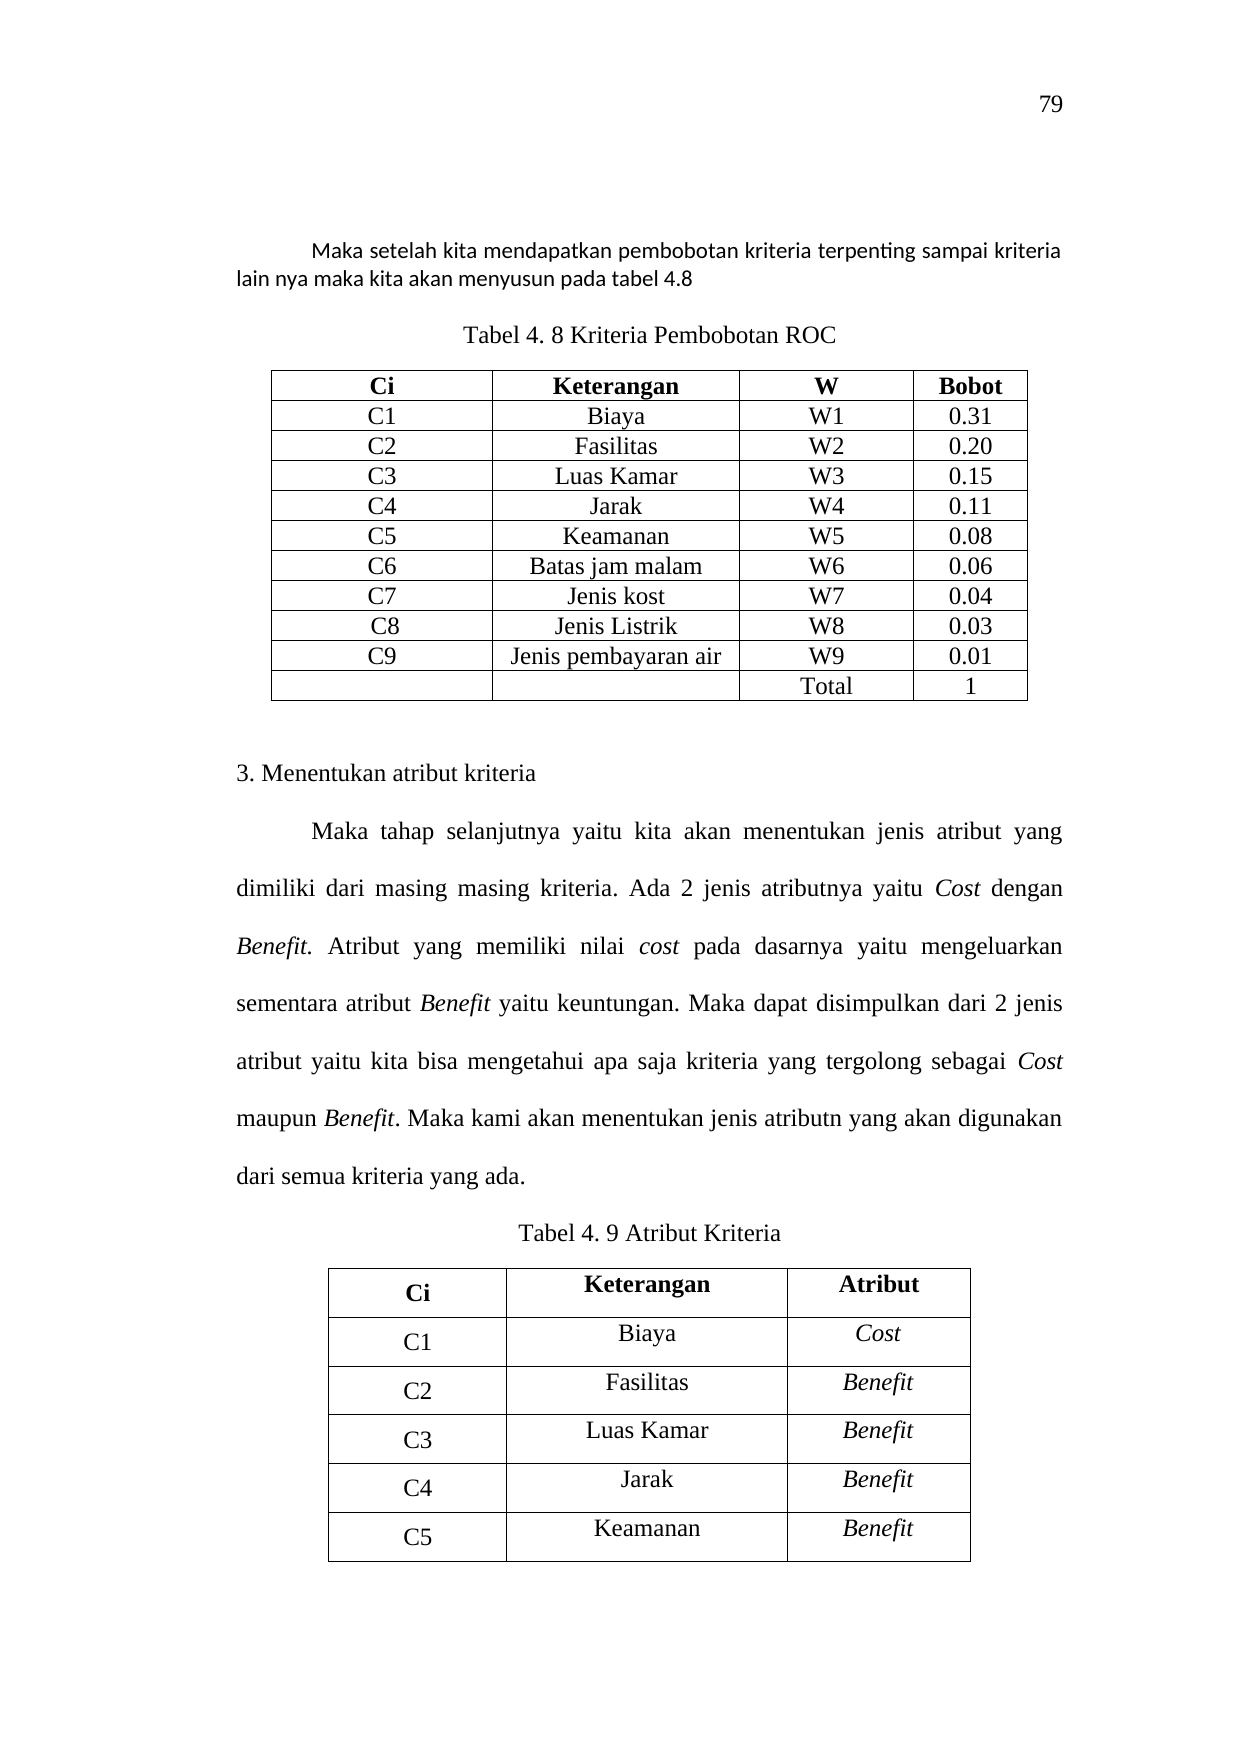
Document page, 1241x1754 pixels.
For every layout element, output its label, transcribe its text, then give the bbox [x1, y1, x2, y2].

table_cell Jarak [507, 1464, 787, 1512]
text Maka tahap selanjutnya yaitu kita akan menentukan jenis atribut yang dimiliki dari masing masing kriteria. Ada 2 jenis atributnya yaitu Cost dengan Benefit. Atribut yang memiliki nilai cost pada dasarnya yaitu mengeluarkan sementara atribut Benefit yaitu keuntungan. Maka dapat disimpulkan dari 2 jenis atribut yaitu kita bisa mengetahui apa saja kriteria yang tergolong sebagai Cost maupun Benefit. Maka kami akan menentukan jenis atributn yang akan digunakan dari semua kriteria yang ada. [236, 816, 1063, 1190]
table_cell 0.01 [914, 641, 1027, 670]
table_cell W9 [740, 641, 913, 670]
table_cell Biaya [507, 1318, 787, 1366]
table_cell C2 [272, 431, 492, 460]
table_cell W7 [740, 581, 913, 610]
text Maka setelah kita mendapatkan pembobotan kriteria terpenting sampai kriteria lain nya maka kita akan menyusun pada tabel 4.8 [236, 236, 1063, 292]
table_cell Fasilitas [507, 1367, 787, 1414]
table_cell 0.06 [914, 551, 1027, 580]
table_cell Jenis kost [493, 581, 739, 610]
table_cell Fasilitas [493, 431, 739, 460]
table_cell C6 [272, 551, 492, 580]
table_cell Jenis pembayaran air [493, 641, 739, 670]
table_cell Jarak [493, 491, 739, 520]
table_header Keterangan [507, 1269, 787, 1317]
table_cell C3 [272, 461, 492, 490]
table_cell 0.04 [914, 581, 1027, 610]
table_cell C2 [329, 1367, 506, 1414]
text Tabel 4. 8 Kriteria Pembobotan ROC [236, 320, 1063, 349]
table_cell W1 [740, 401, 913, 430]
table_cell 0.15 [914, 461, 1027, 490]
table_cell 0.08 [914, 521, 1027, 550]
table_cell [272, 671, 492, 700]
table_cell C1 [329, 1318, 506, 1366]
table_cell C9 [272, 641, 492, 670]
table_cell Luas Kamar [493, 461, 739, 490]
table_cell W2 [740, 431, 913, 460]
table_cell Luas Kamar [507, 1415, 787, 1463]
table_cell C5 [272, 521, 492, 550]
table_cell 0.20 [914, 431, 1027, 460]
table_cell Batas jam malam [493, 551, 739, 580]
table_cell 0.31 [914, 401, 1027, 430]
table_cell C3 [329, 1415, 506, 1463]
table_cell W6 [740, 551, 913, 580]
table_cell Total [740, 671, 913, 700]
table_cell 0.03 [914, 611, 1027, 640]
table_header Ci [329, 1269, 506, 1317]
table_cell W4 [740, 491, 913, 520]
table_cell Benefit [788, 1513, 970, 1561]
table_cell C4 [272, 491, 492, 520]
table_header Bobot [914, 371, 1027, 400]
table_cell Biaya [493, 401, 739, 430]
table_header Keterangan [493, 371, 739, 400]
table_cell Benefit [788, 1367, 970, 1414]
table_header Ci [272, 371, 492, 400]
table_cell Keamanan [507, 1513, 787, 1561]
text 3. Menentukan atribut kriteria [236, 758, 1063, 787]
table_cell Benefit [788, 1464, 970, 1512]
table_cell Keamanan [493, 521, 739, 550]
table_header W [740, 371, 913, 400]
table_cell 0.11 [914, 491, 1027, 520]
table_header Atribut [788, 1269, 970, 1317]
table_cell C7 [272, 581, 492, 610]
table_cell C4 [329, 1464, 506, 1512]
table_cell 1 [914, 671, 1027, 700]
table_cell W5 [740, 521, 913, 550]
table_cell Cost [788, 1318, 970, 1366]
table_cell C8 [272, 611, 492, 640]
text Tabel 4. 9 Atribut Kriteria [236, 1218, 1063, 1247]
table_cell Benefit [788, 1415, 970, 1463]
table_cell [493, 671, 739, 700]
table_cell W3 [740, 461, 913, 490]
table_cell C5 [329, 1513, 506, 1561]
table_cell C1 [272, 401, 492, 430]
table_cell W8 [740, 611, 913, 640]
table_cell Jenis Listrik [493, 611, 739, 640]
